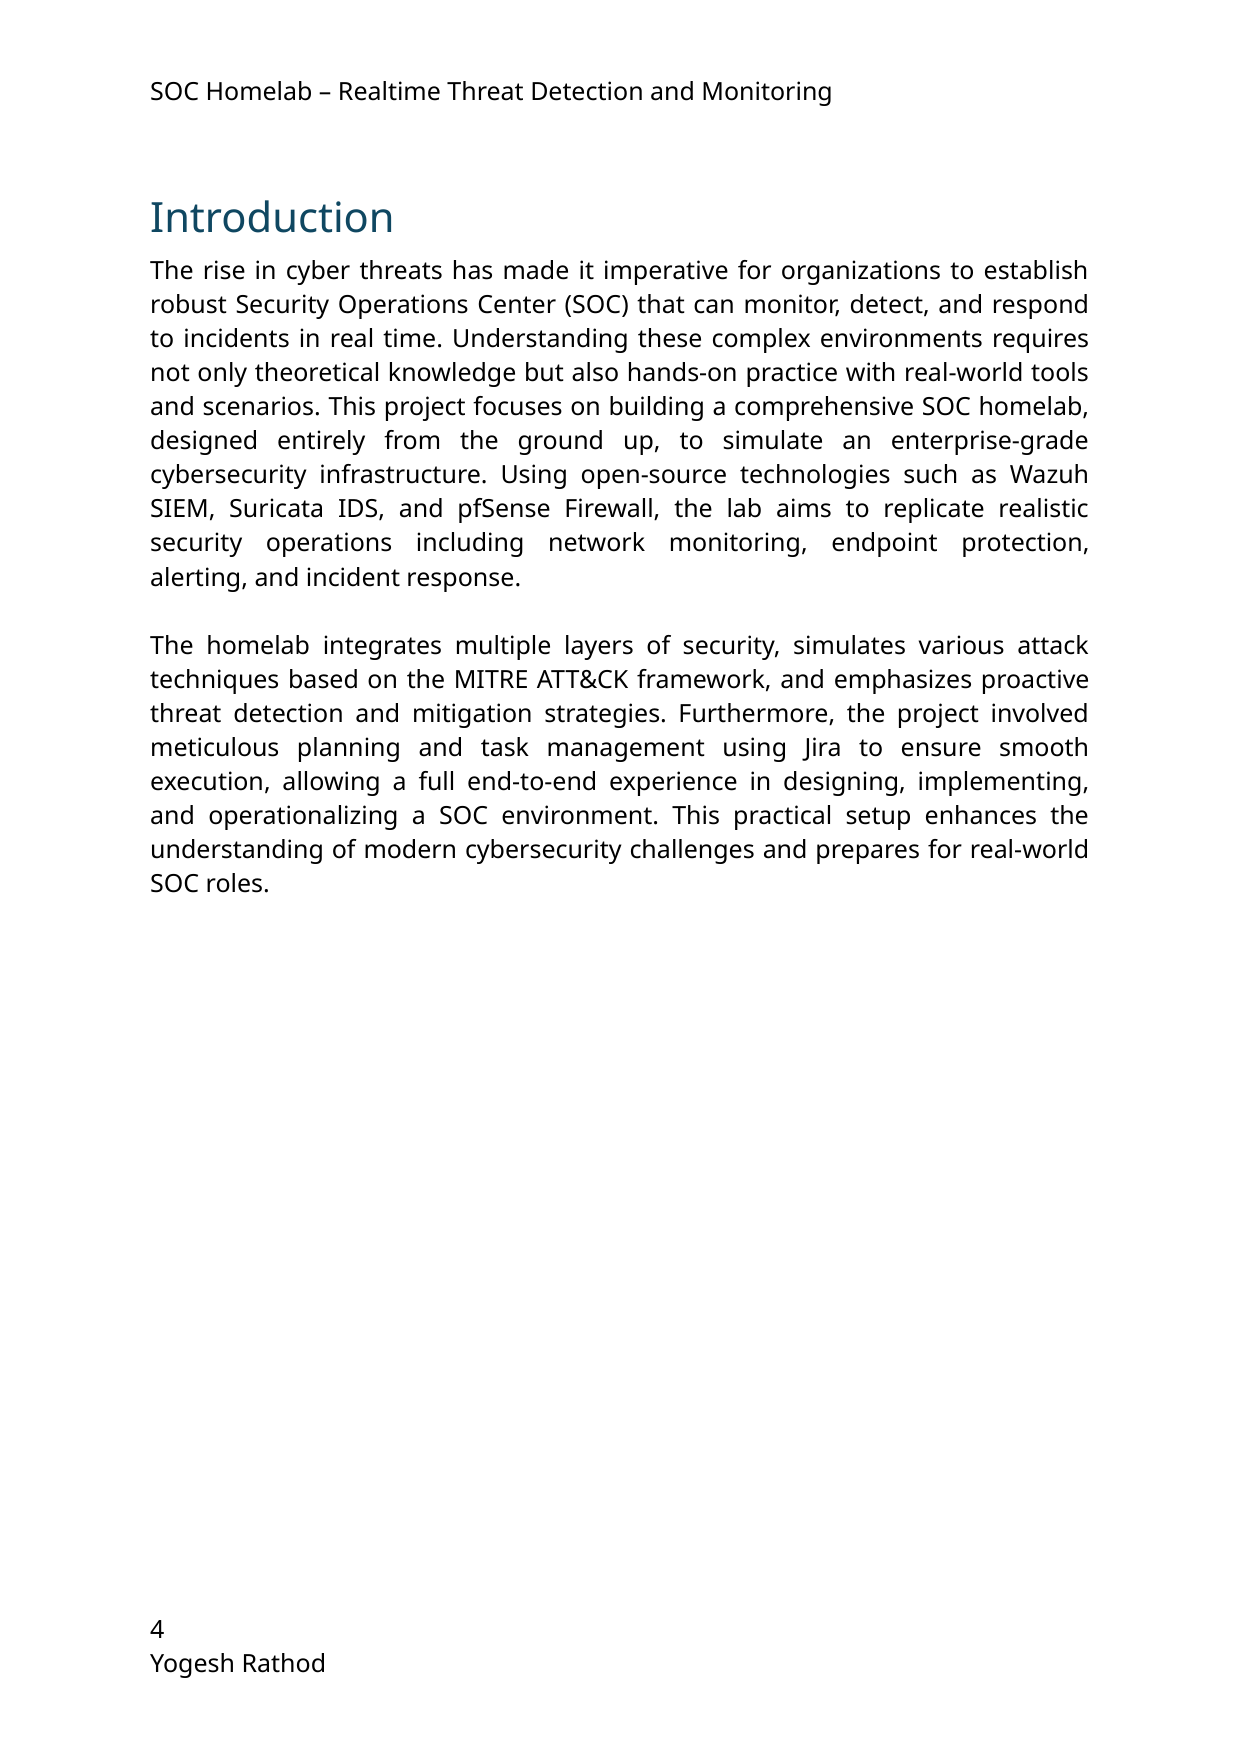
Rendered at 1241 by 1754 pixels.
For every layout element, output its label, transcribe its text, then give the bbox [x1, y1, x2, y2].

subtitle Introduction [150, 187, 1090, 244]
text The rise in cyber threats has made it imperative for organizations to establish robust Security Operations Center (SOC) that can monitor, detect, and respond to incidents in real time. Understanding these complex environments requires not only theoretical knowledge but also hands-on practice with real-world tools and scenarios. This project focuses on building a comprehensive SOC homelab, designed entirely from the ground up, to simulate an enterprise-grade cybersecurity infrastructure. Using open-source technologies such as Wazuh SIEM, Suricata IDS, and pfSense Firewall, the lab aims to replicate realistic security operations including network monitoring, endpoint protection, alerting, and incident response. [150, 253, 1090, 593]
text The homelab integrates multiple layers of security, simulates various attack techniques based on the MITRE ATT&CK framework, and emphasizes proactive threat detection and mitigation strategies. Furthermore, the project involved meticulous planning and task management using Jira to ensure smooth execution, allowing a full end-to-end experience in designing, implementing, and operationalizing a SOC environment. This practical setup enhances the understanding of modern cybersecurity challenges and prepares for real-world SOC roles. [150, 627, 1090, 900]
